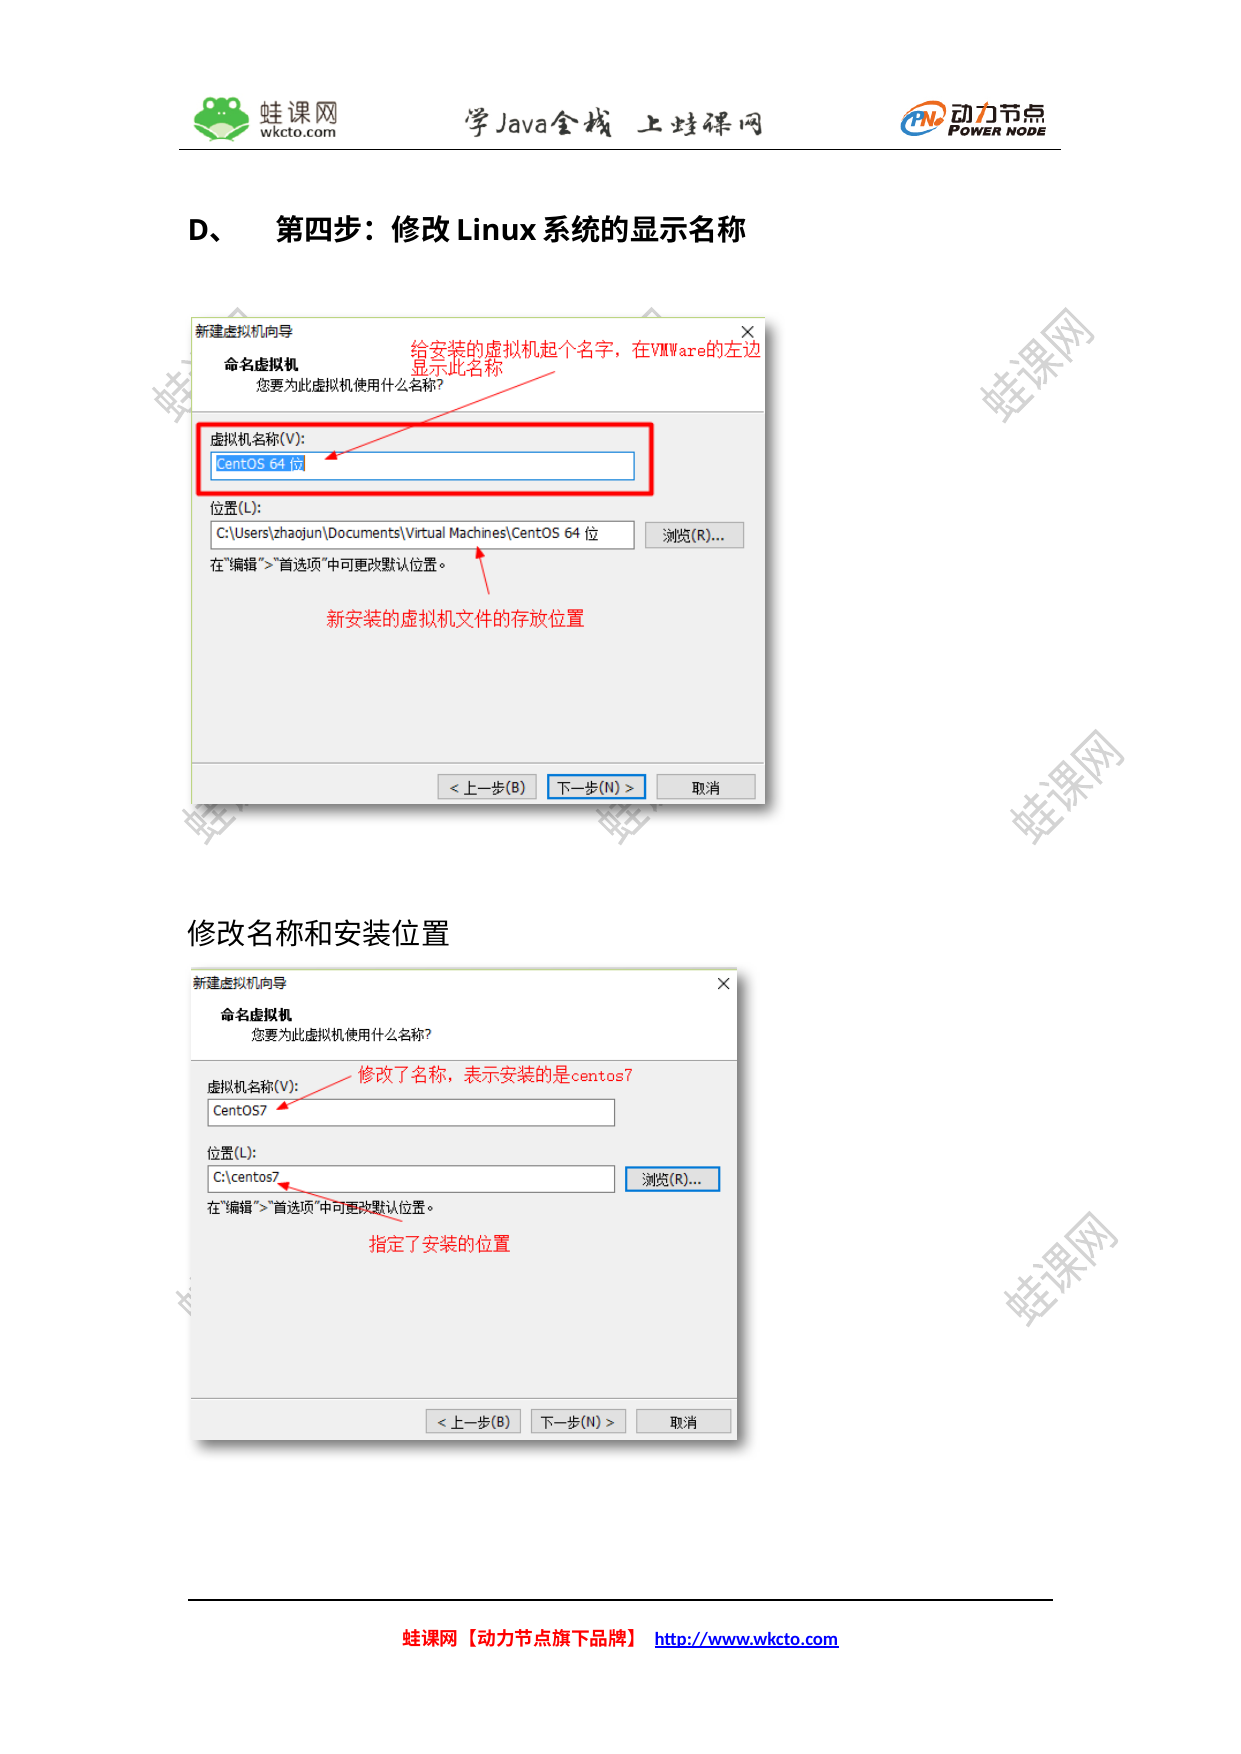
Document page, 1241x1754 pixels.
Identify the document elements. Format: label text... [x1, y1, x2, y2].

picture [191, 317, 765, 804]
text 修改名称和安装位置 [187, 899, 1053, 964]
picture [191, 967, 737, 1440]
subtitle 第四步：修改Linux系统的显示名称 [187, 196, 1053, 261]
picture [187, 90, 1049, 147]
